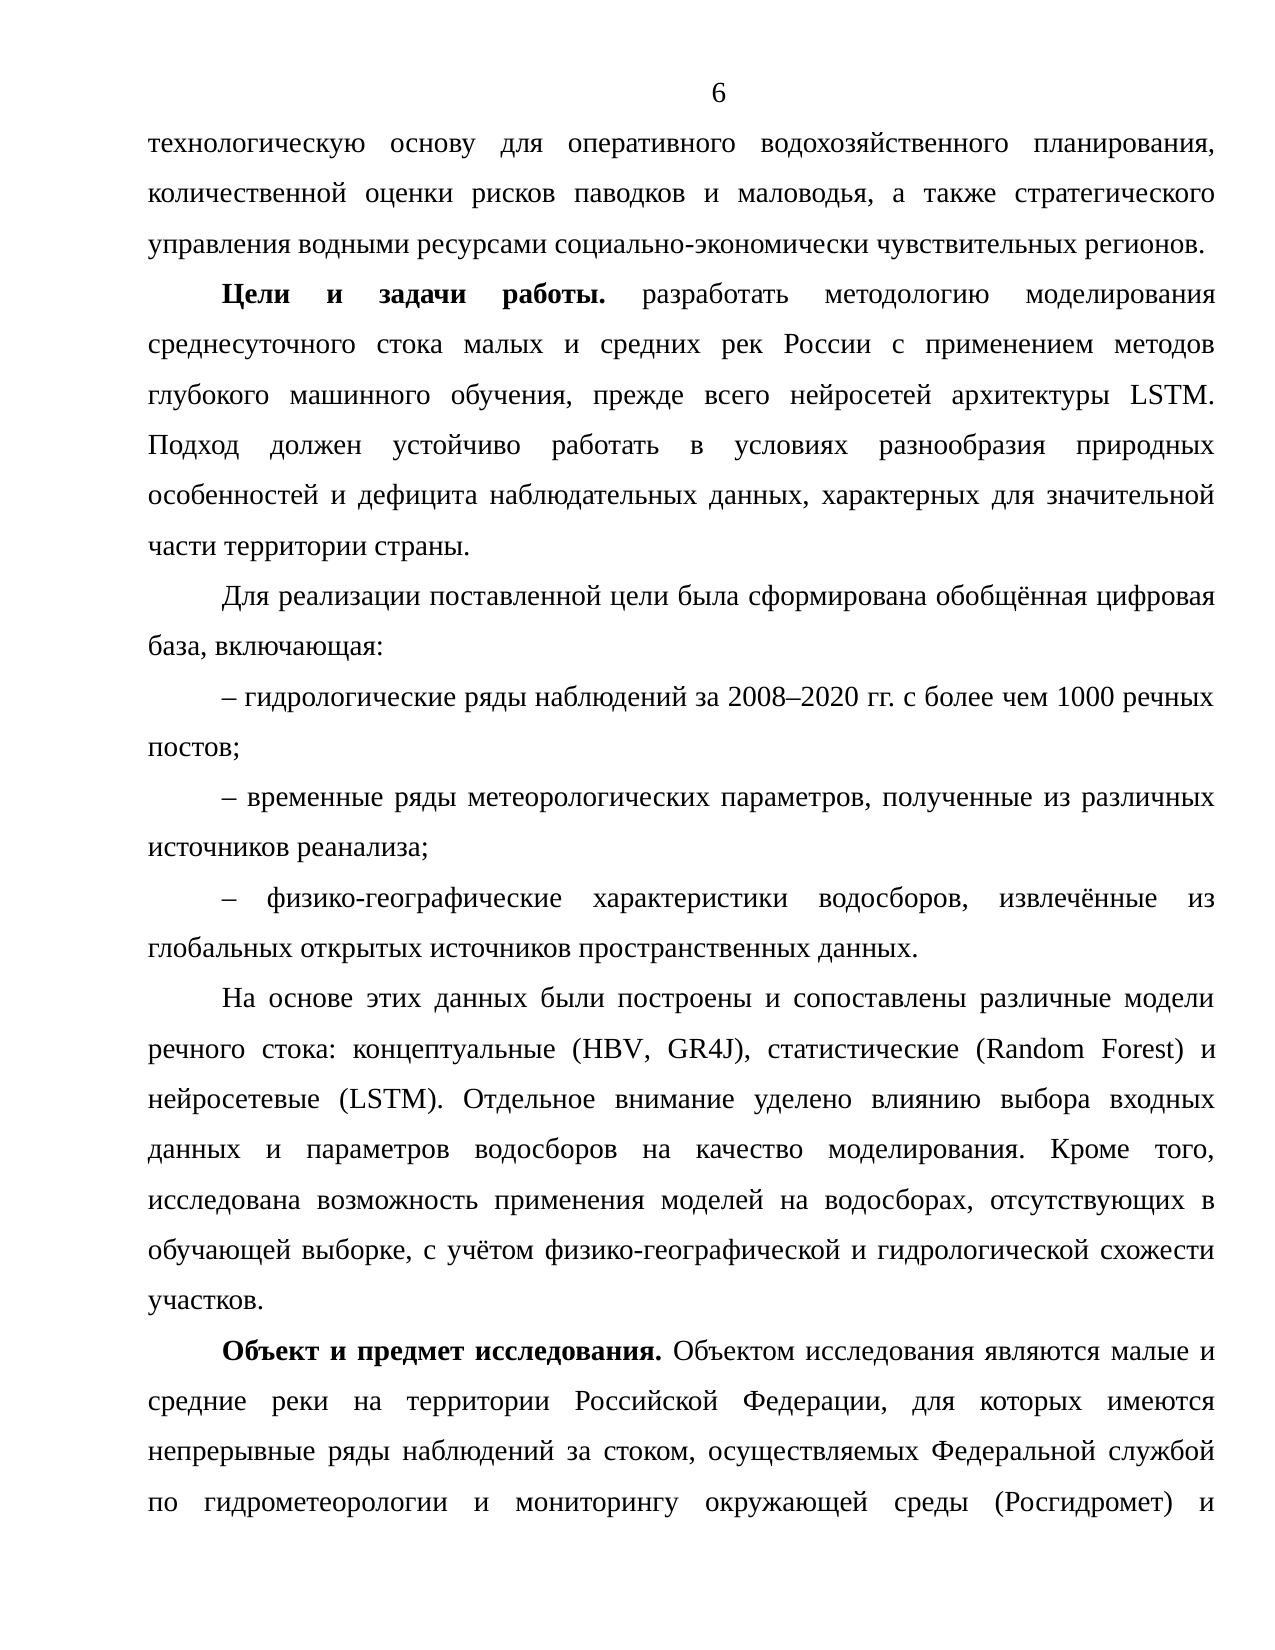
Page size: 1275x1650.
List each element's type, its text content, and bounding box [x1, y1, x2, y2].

text Для реализации поставленной цели была сформирована обобщённая цифровая база, включающая: [148, 578, 1216, 662]
text – физико-географические характеристики водосборов, извлечённые из глобальных открытых источников пространственных данных. [148, 880, 1216, 964]
text На основе этих данных были построены и сопоставлены различные модели речного стока: концептуальные (HBV, GR4J), статистические (Random Forest) и нейросетевые (LSTM). Отдельное внимание уделено влиянию выбора входных данных и параметров водосборов на качество моделирования. Кроме того, исследована возможность применения моделей на водосборах, отсутствующих в обучающей выборке, с учётом физико-географической и гидрологической схожести участков. [148, 981, 1216, 1316]
text – временные ряды метеорологических параметров, полученные из различных источников реанализа; [148, 779, 1216, 863]
text Цели и задачи работы. разработать методологию моделирования среднесуточного стока малых и средних рек России с применением методов глубокого машинного обучения, прежде всего нейросетей архитектуры LSTM. Подход должен устойчиво работать в условиях разнообразия природных особенностей и дефицита наблюдательных данных, характерных для значительной части территории страны. [148, 276, 1216, 561]
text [148, 1333, 1216, 1517]
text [148, 125, 1216, 259]
text – гидрологические ряды наблюдений за 2008–2020 гг. с более чем 1000 речных постов; [148, 679, 1216, 762]
